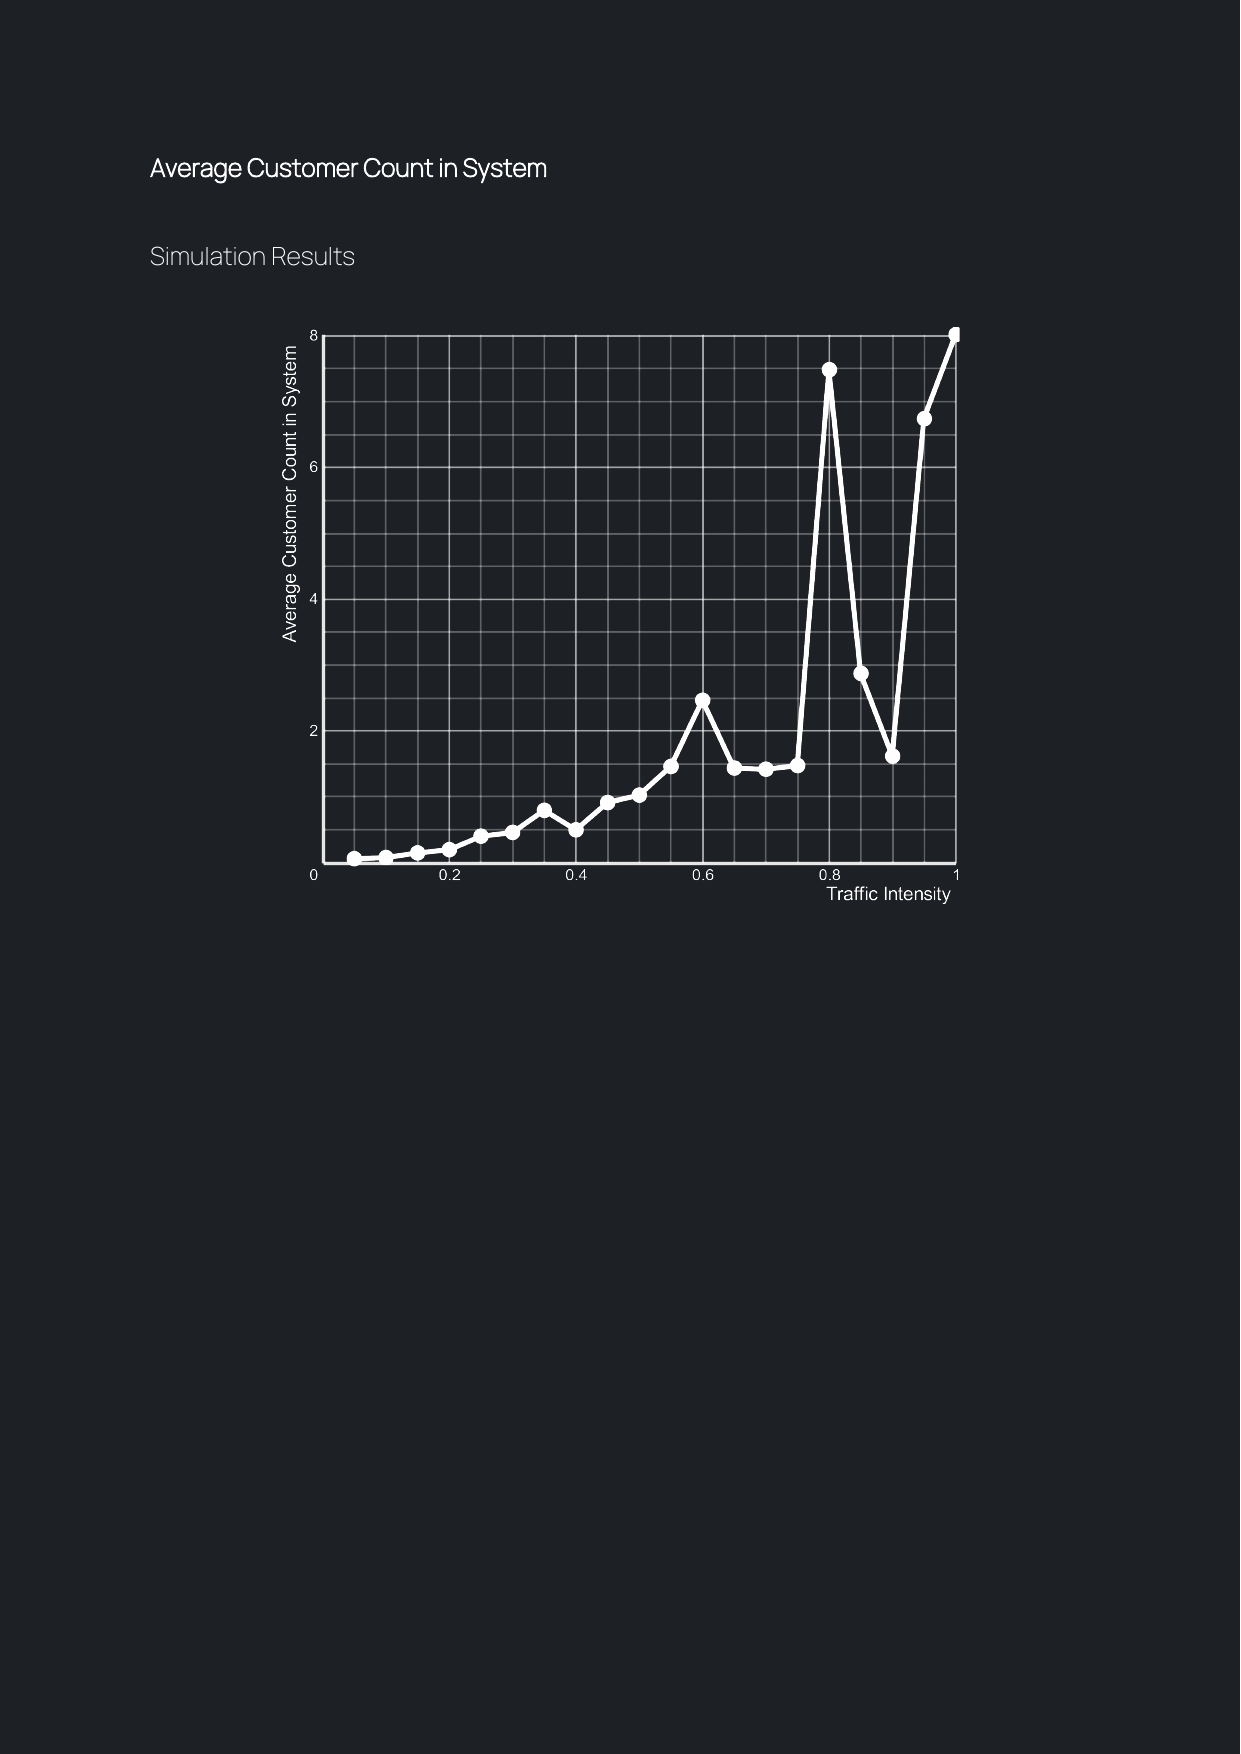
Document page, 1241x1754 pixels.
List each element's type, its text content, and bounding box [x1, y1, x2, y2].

picture [280, 327, 960, 906]
subtitle Average Customer Count in System [150, 150, 1090, 184]
subtitle Simulation Results [150, 239, 1090, 273]
